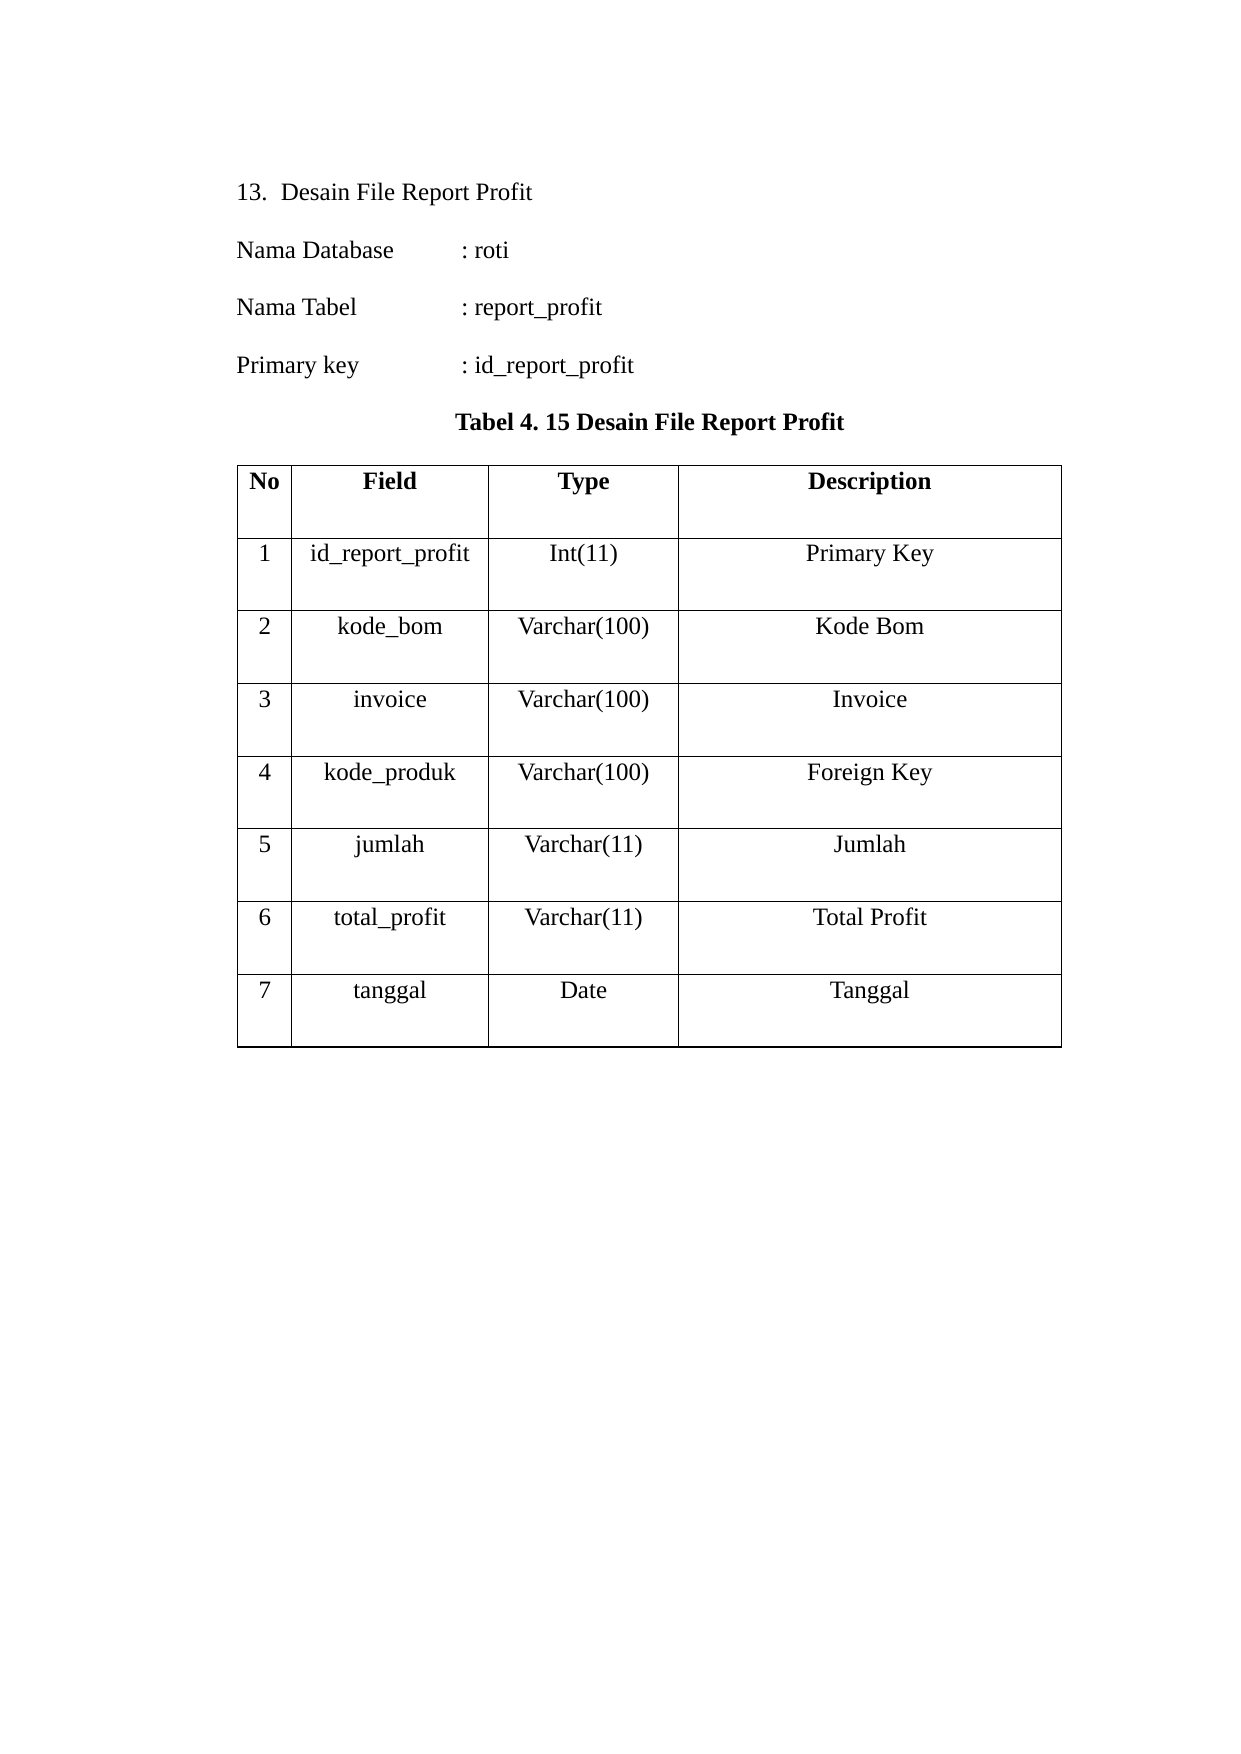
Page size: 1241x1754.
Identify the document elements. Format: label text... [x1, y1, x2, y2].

table_header No [238, 466, 291, 537]
table_header Field [292, 466, 488, 537]
table_cell 1 [238, 539, 291, 610]
table_cell jumlah [292, 829, 488, 901]
text Nama Tabel : report_profit [236, 292, 1063, 321]
table_cell total_profit [292, 902, 488, 974]
table_cell Varchar(100) [489, 684, 678, 756]
table_cell Int(11) [489, 539, 678, 610]
table_cell Varchar(100) [489, 611, 678, 683]
list Desain File Report Profit [236, 177, 1063, 206]
table_cell kode_bom [292, 611, 488, 683]
table_cell 7 [238, 975, 291, 1046]
table_cell tanggal [292, 975, 488, 1046]
table_cell 2 [238, 611, 291, 683]
text Primary key : id_report_profit [236, 350, 1063, 378]
table_cell Varchar(11) [489, 902, 678, 974]
table_cell Tanggal [679, 975, 1061, 1046]
table_cell Primary Key [679, 539, 1061, 610]
table_cell 4 [238, 757, 291, 828]
table_cell 3 [238, 684, 291, 756]
table_header Type [489, 466, 678, 537]
table_header Description [679, 466, 1061, 537]
table_cell id_report_profit [292, 539, 488, 610]
table_cell 6 [238, 902, 291, 974]
table_cell invoice [292, 684, 488, 756]
table_cell 5 [238, 829, 291, 901]
table_cell Varchar(100) [489, 757, 678, 828]
table_cell Kode Bom [679, 611, 1061, 683]
table_cell Total Profit [679, 902, 1061, 974]
table_cell Foreign Key [679, 757, 1061, 828]
table_cell Jumlah [679, 829, 1061, 901]
table_cell Date [489, 975, 678, 1046]
table_cell Varchar(11) [489, 829, 678, 901]
text Nama Database : roti [236, 235, 1063, 263]
table_cell Invoice [679, 684, 1061, 756]
table_cell kode_produk [292, 757, 488, 828]
